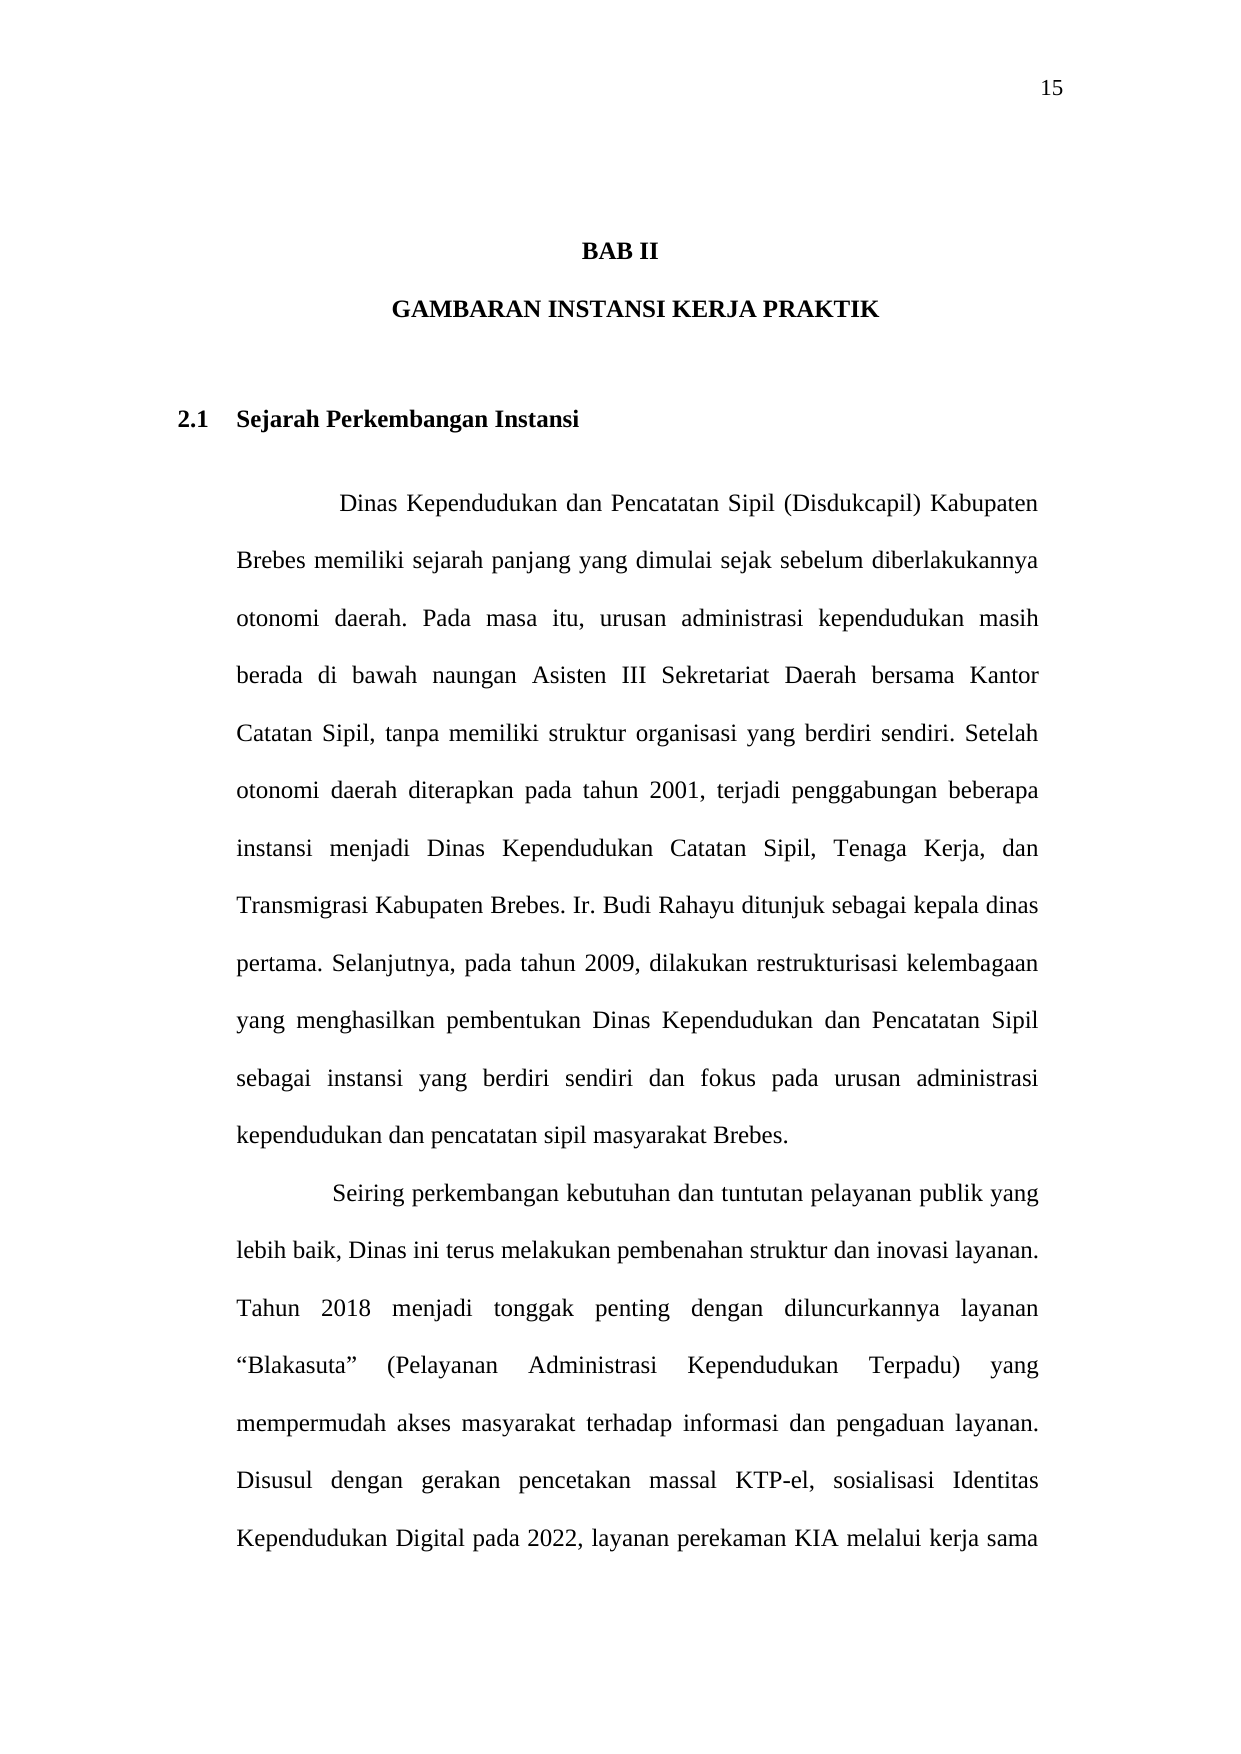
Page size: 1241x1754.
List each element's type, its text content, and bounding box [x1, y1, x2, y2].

text Dinas Kependudukan dan Pencatatan Sipil (Disdukcapil) Kabupaten Brebes memiliki sejarah panjang yang dimulai sejak sebelum diberlakukannya otonomi daerah. Pada masa itu, urusan administrasi kependudukan masih berada di bawah naungan Asisten III Sekretariat Daerah bersama Kantor Catatan Sipil, tanpa memiliki struktur organisasi yang berdiri sendiri. Setelah otonomi daerah diterapkan pada tahun 2001, terjadi penggabungan beberapa instansi menjadi Dinas Kependudukan Catatan Sipil, Tenaga Kerja, dan Transmigrasi Kabupaten Brebes. Ir. Budi Rahayu ditunjuk sebagai kepala dinas pertama. Selanjutnya, pada tahun 2009, dilakukan restrukturisasi kelembagaan yang menghasilkan pembentukan Dinas Kependudukan dan Pencatatan Sipil sebagai instansi yang berdiri sendiri dan fokus pada urusan administrasi kependudukan dan pencatatan sipil masyarakat Brebes. [236, 488, 1039, 1149]
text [236, 1178, 1039, 1552]
subtitle Sejarah Perkembangan Instansi [177, 404, 1063, 433]
subtitle GAMBARAN INSTANSI KERJA PRAKTIK [177, 294, 1063, 322]
subtitle BAB II [177, 236, 1063, 265]
